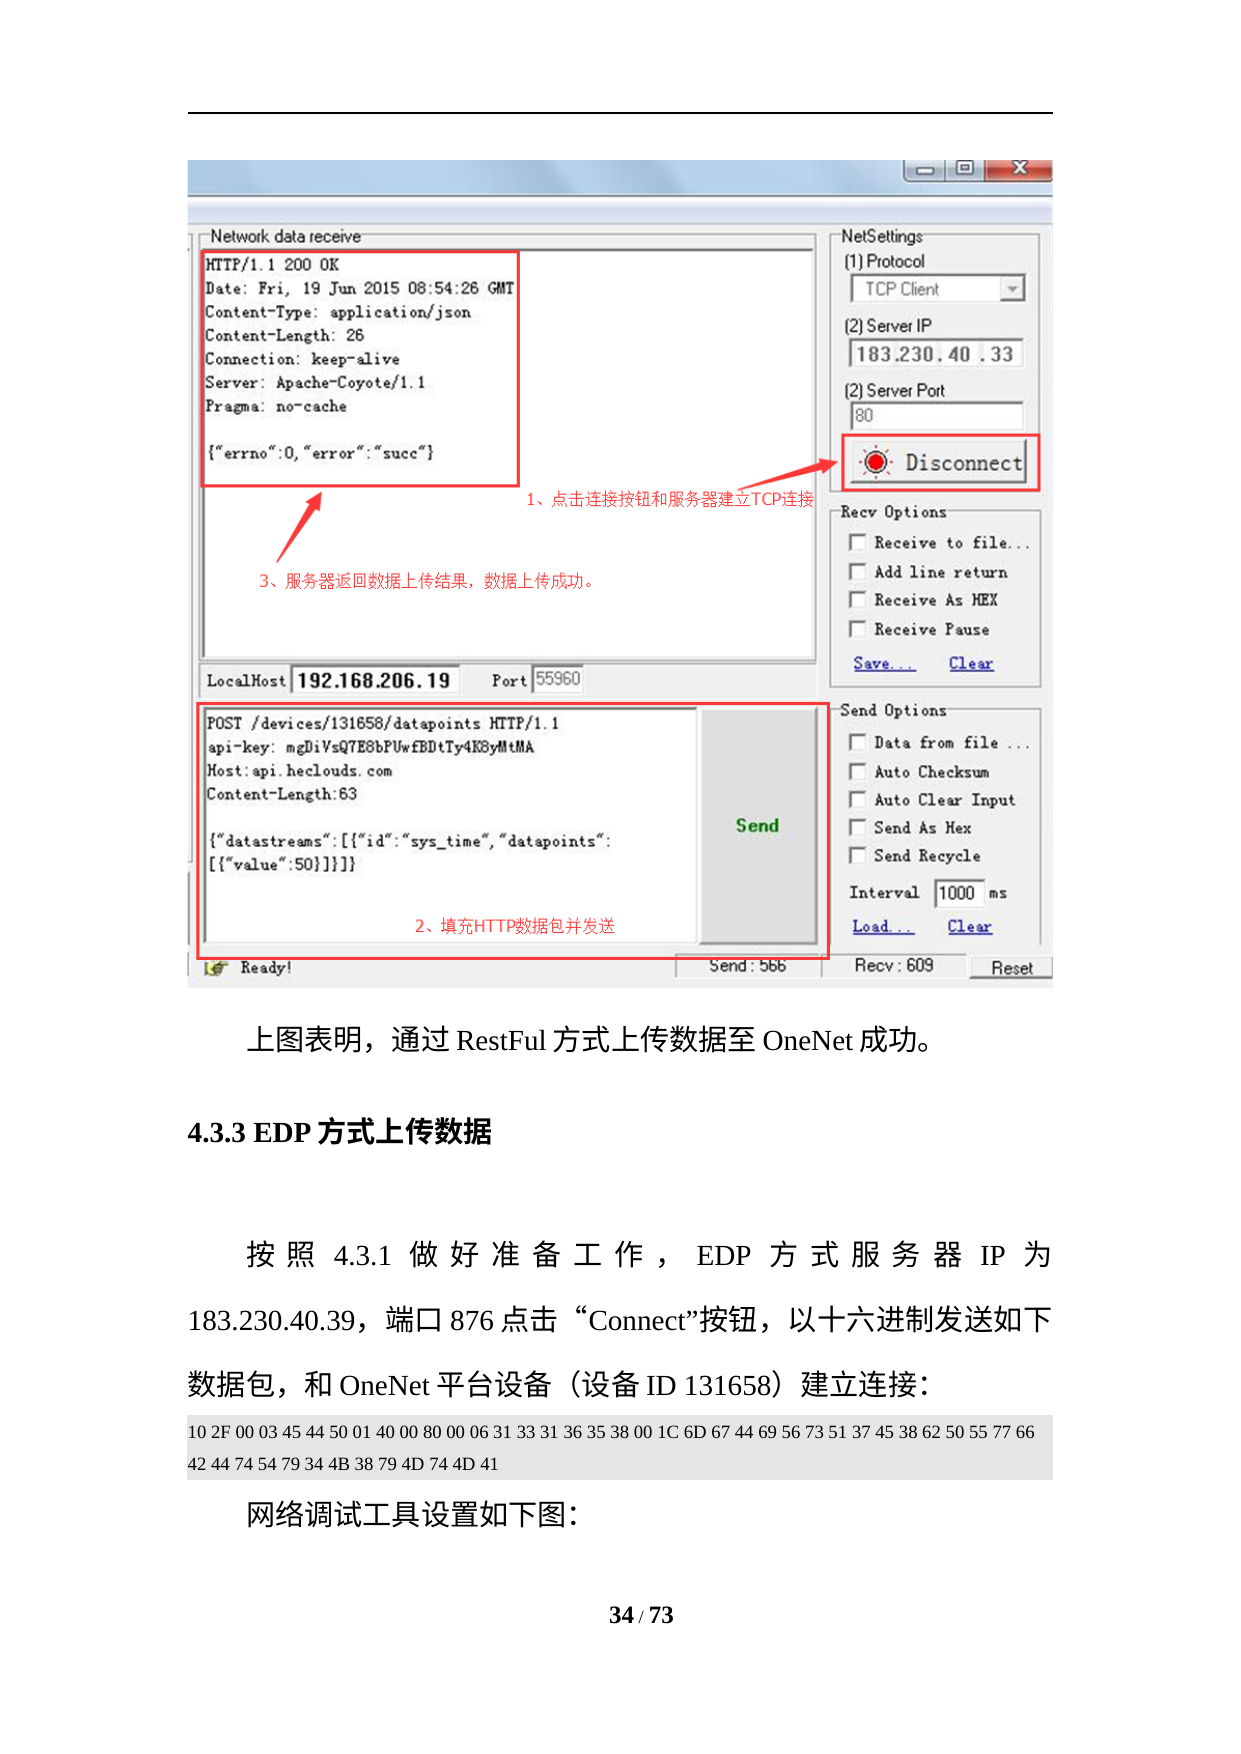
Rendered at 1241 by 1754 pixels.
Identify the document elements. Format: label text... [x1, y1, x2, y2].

picture [187, 160, 1053, 988]
text 按照4.3.1做好准备工作，EDP方式服务器IP为183.230.40.39，端口876点击“Connect”按钮，以十六进制发送如下数据包，和OneNet平台设备（设备ID 131658）建立连接： [187, 1220, 1053, 1415]
text 上图表明，通过RestFul方式上传数据至OneNet成功。 [187, 1005, 1053, 1070]
text 10 2F 00 03 45 44 50 01 40 00 80 00 06 31 33 31 36 35 38 00 1C 6D 67 44 69 56 73 51 37 45 38 62 50 55 77 66 42 44 74 54 79 34 4B 38 79 4D 74 4D 41 [187, 1415, 1053, 1480]
text 网络调试工具设置如下图： [187, 1480, 1053, 1545]
subtitle 4.3.3 EDP方式上传数据 [187, 1097, 1053, 1162]
